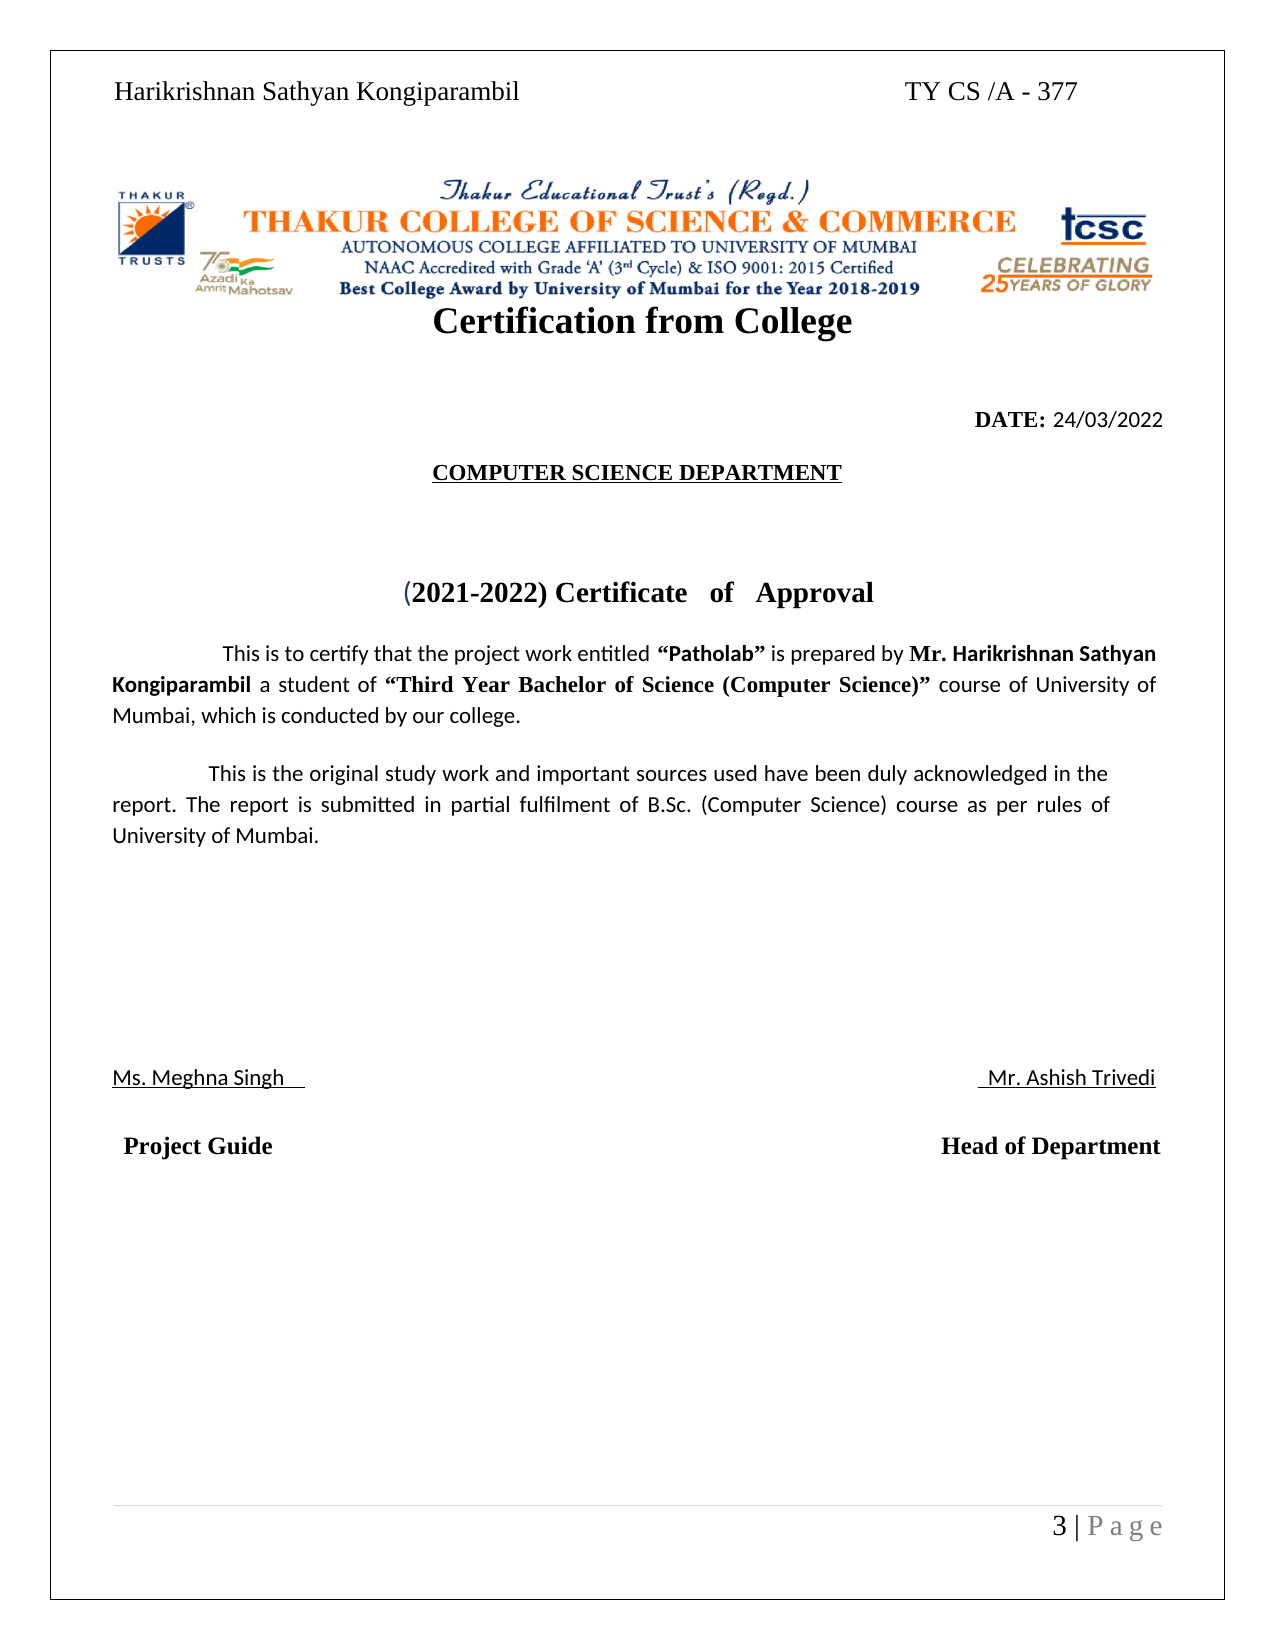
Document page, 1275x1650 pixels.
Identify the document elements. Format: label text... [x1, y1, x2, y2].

text This is to certify that the project work entitled “Patholab” is prepared by Mr. Harikrishnan Sathyan Kongiparambil a student of “Third Year Bachelor of Science (Computer Science)” course of University of Mumbai, which is conducted by our college. [111, 639, 1156, 729]
text Project Guide Head of Department [114, 1131, 1162, 1160]
text Ms. Meghna Singh Mr. Ashish Trivedi [112, 1063, 1162, 1091]
text (2021-2022) Certificate of Approval [112, 574, 1164, 609]
text COMPUTER SCIENCE DEPARTMENT [111, 459, 1162, 485]
text DATE: 24/03/2022 [301, 405, 1163, 433]
picture [112, 178, 1153, 299]
text This is the original study work and important sources used have been duly acknowledged in the report. The report is submitted in partial fulfilment of B.Sc. (Computer Science) course as per rules of University of Mumbai. [111, 759, 1112, 849]
